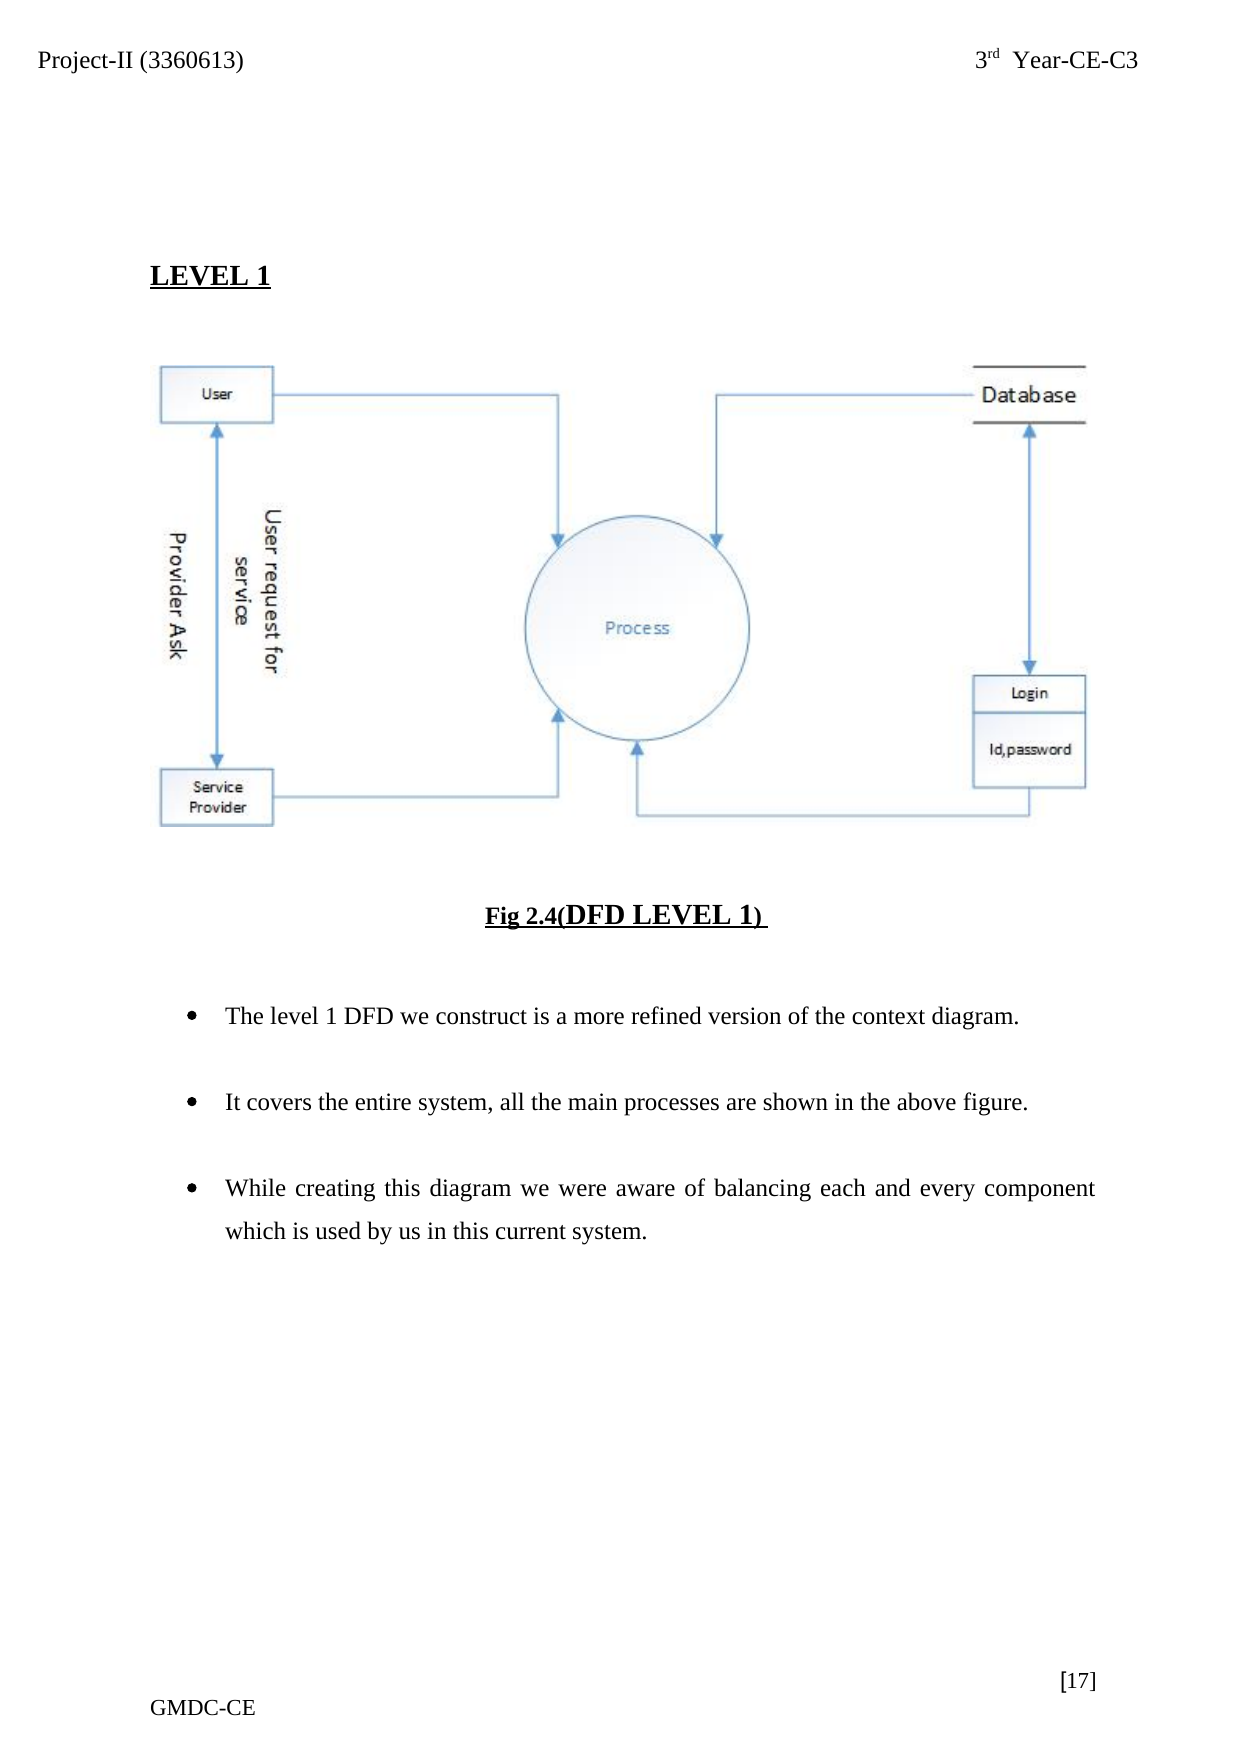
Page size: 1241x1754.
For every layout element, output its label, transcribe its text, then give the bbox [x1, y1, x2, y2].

list While creating this diagram we were aware of balancing each and every component which is used by us in this current system. [187, 1173, 1096, 1245]
text LEVEL 1 [150, 258, 1096, 291]
text Fig 2.4(DFD LEVEL 1) [150, 897, 1096, 931]
list It covers the entire system, all the main processes are shown in the above figure. [187, 1087, 1096, 1116]
list The level 1 DFD we construct is a more refined version of the context diagram. [187, 1001, 1096, 1029]
picture [150, 365, 1091, 827]
